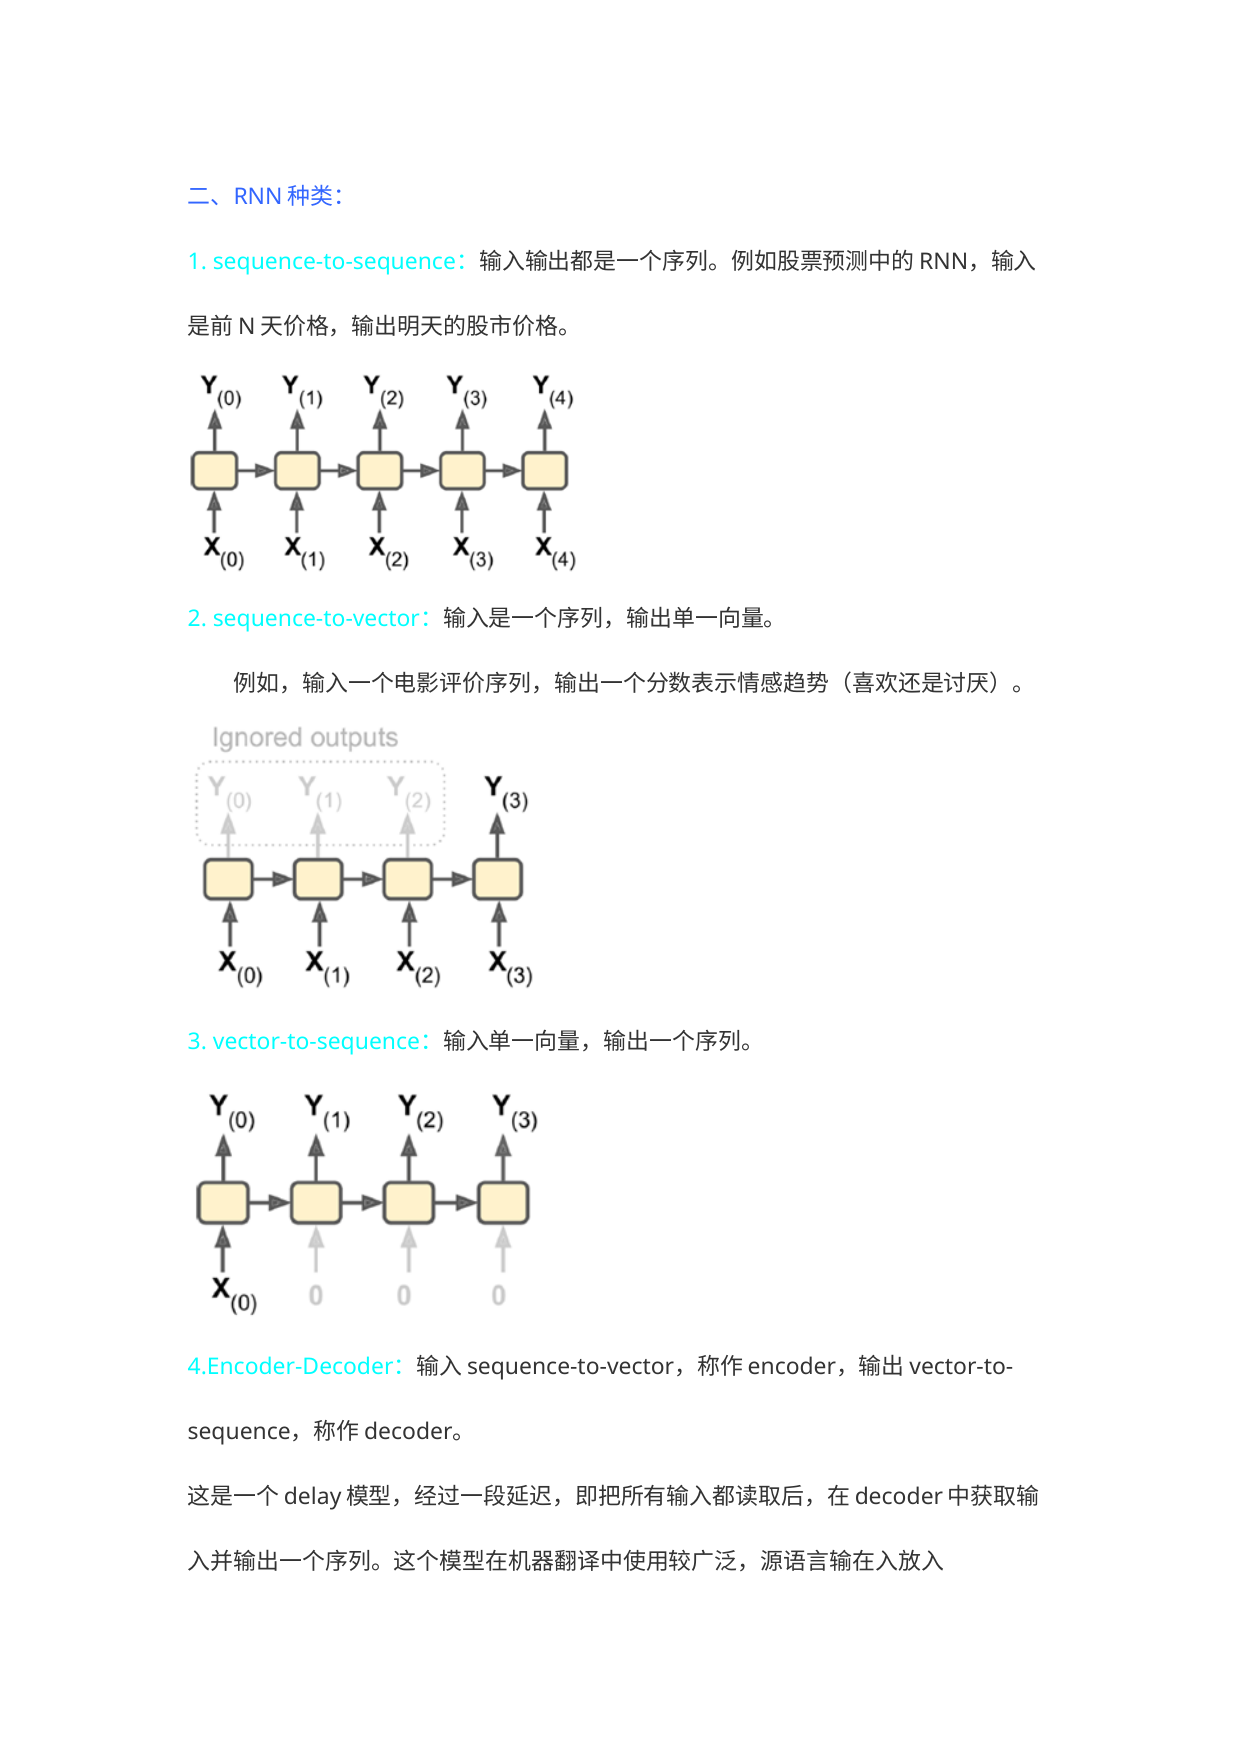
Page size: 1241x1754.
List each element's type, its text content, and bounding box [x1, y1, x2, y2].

text 1. sequence-to-sequence：输入输出都是一个序列。例如股票预测中的RNN，输入是前N天价格，输出明天的股市价格。 [187, 227, 1053, 357]
text 3. vector-to-sequence：输入单一向量，输出一个序列。 [187, 1007, 1053, 1072]
text 2. sequence-to-vector：输入是一个序列，输出单一向量。 [187, 584, 1053, 649]
text 二、RNN种类： [187, 162, 1053, 227]
text 4.Encoder-Decoder：输入sequence-to-vector，称作encoder，输出vector-to-sequence，称作decoder。 [187, 1332, 1053, 1462]
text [187, 1462, 1053, 1592]
picture [187, 1081, 552, 1323]
text 例如，输入一个电影评价序列，输出一个分数表示情感趋势（喜欢还是讨厌）。 [187, 649, 1053, 714]
picture [187, 720, 539, 1001]
picture [187, 365, 585, 576]
